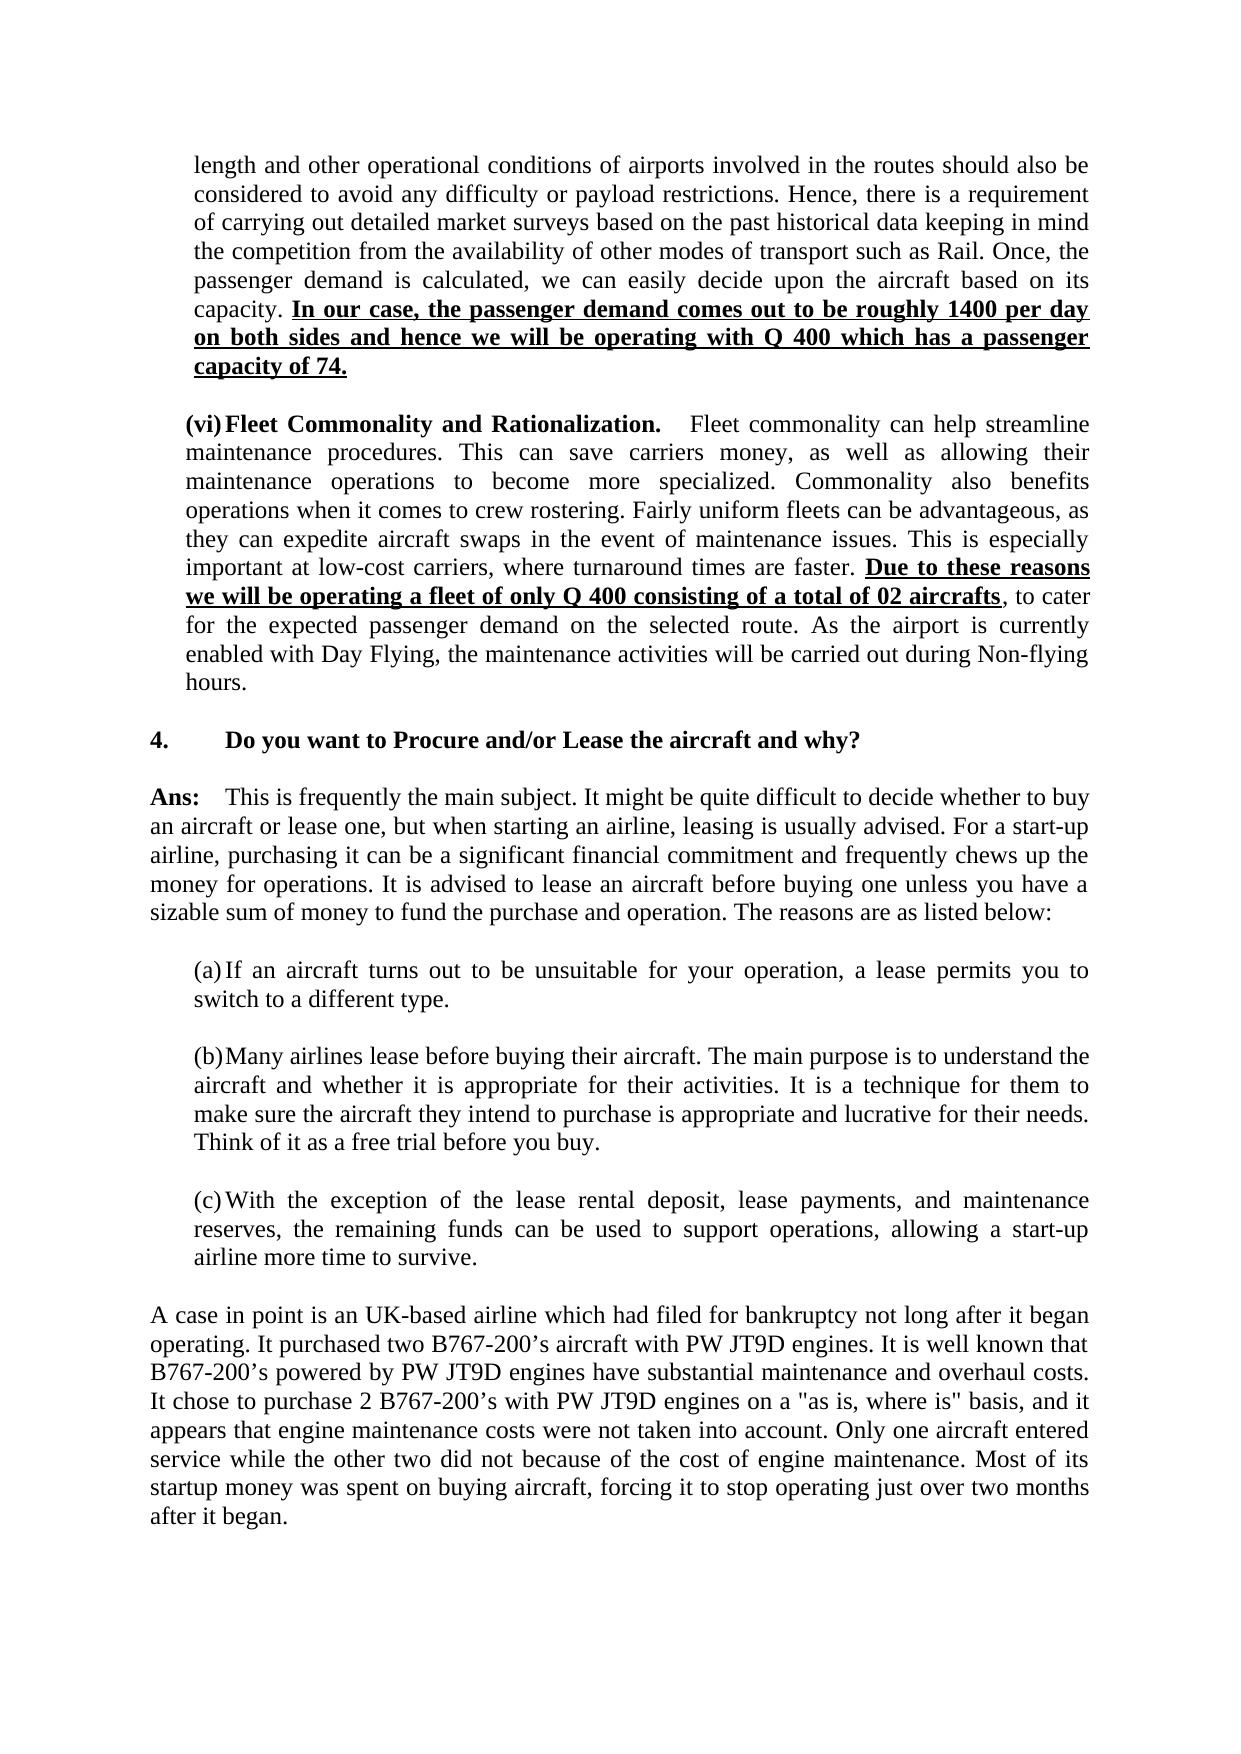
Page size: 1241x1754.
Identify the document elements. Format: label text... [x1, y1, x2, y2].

list Do you want to Procure and/or Lease the aircraft and why? [150, 725, 1090, 754]
text Ans: This is frequently the main subject. It might be quite difficult to decide whether to buy an aircraft or lease one, but when starting an airline, leasing is usually advised. For a start-up airline, purchasing it can be a significant financial commitment and frequently chews up the money for operations. It is advised to lease an aircraft before buying one unless you have a sizable sum of money to fund the purchase and operation. The reasons are as listed below: [150, 782, 1090, 926]
list With the exception of the lease rental deposit, lease payments, and maintenance reserves, the remaining funds can be used to support operations, allowing a start-up airline more time to survive. [194, 1185, 1090, 1271]
list Many airlines lease before buying their aircraft. The main purpose is to understand the aircraft and whether it is appropriate for their activities. It is a technique for them to make sure the aircraft they intend to purchase is appropriate and lucrative for their needs. Think of it as a free trial before you buy. [194, 1041, 1090, 1156]
list If an aircraft turns out to be unsuitable for your operation, a lease permits you to switch to a different type. [194, 955, 1090, 1012]
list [194, 150, 1090, 347]
text A case in point is an UK-based airline which had filed for bankruptcy not long after it began operating. It purchased two B767-200’s aircraft with PW JT9D engines. It is well known that B767-200’s powered by PW JT9D engines have substantial maintenance and overhaul costs. It chose to purchase 2 B767-200’s with PW JT9D engines on a "as is, where is" basis, and it appears that engine maintenance costs were not taken into account. Only one aircraft entered service while the other two did not because of the cost of engine maintenance. Most of its startup money was spent on buying aircraft, forcing it to stop operating just over two months after it began. [150, 1300, 1090, 1530]
list Fleet Commonality and Rationalization. Fleet commonality can help streamline maintenance procedures. This can save carriers money, as well as allowing their maintenance operations to become more specialized. Commonality also benefits operations when it comes to crew rostering. Fairly uniform fleets can be advantageous, as they can expedite aircraft swaps in the event of maintenance issues. This is especially important at low-cost carriers, where turnaround times are faster. Due to these reasons we will be operating a fleet of only Q 400 consisting of a total of 02 aircrafts, to cater for the expected passenger demand on the selected route. As the airport is currently enabled with Day Flying, the maintenance activities will be carried out during Non-flying hours. [185, 409, 1090, 696]
